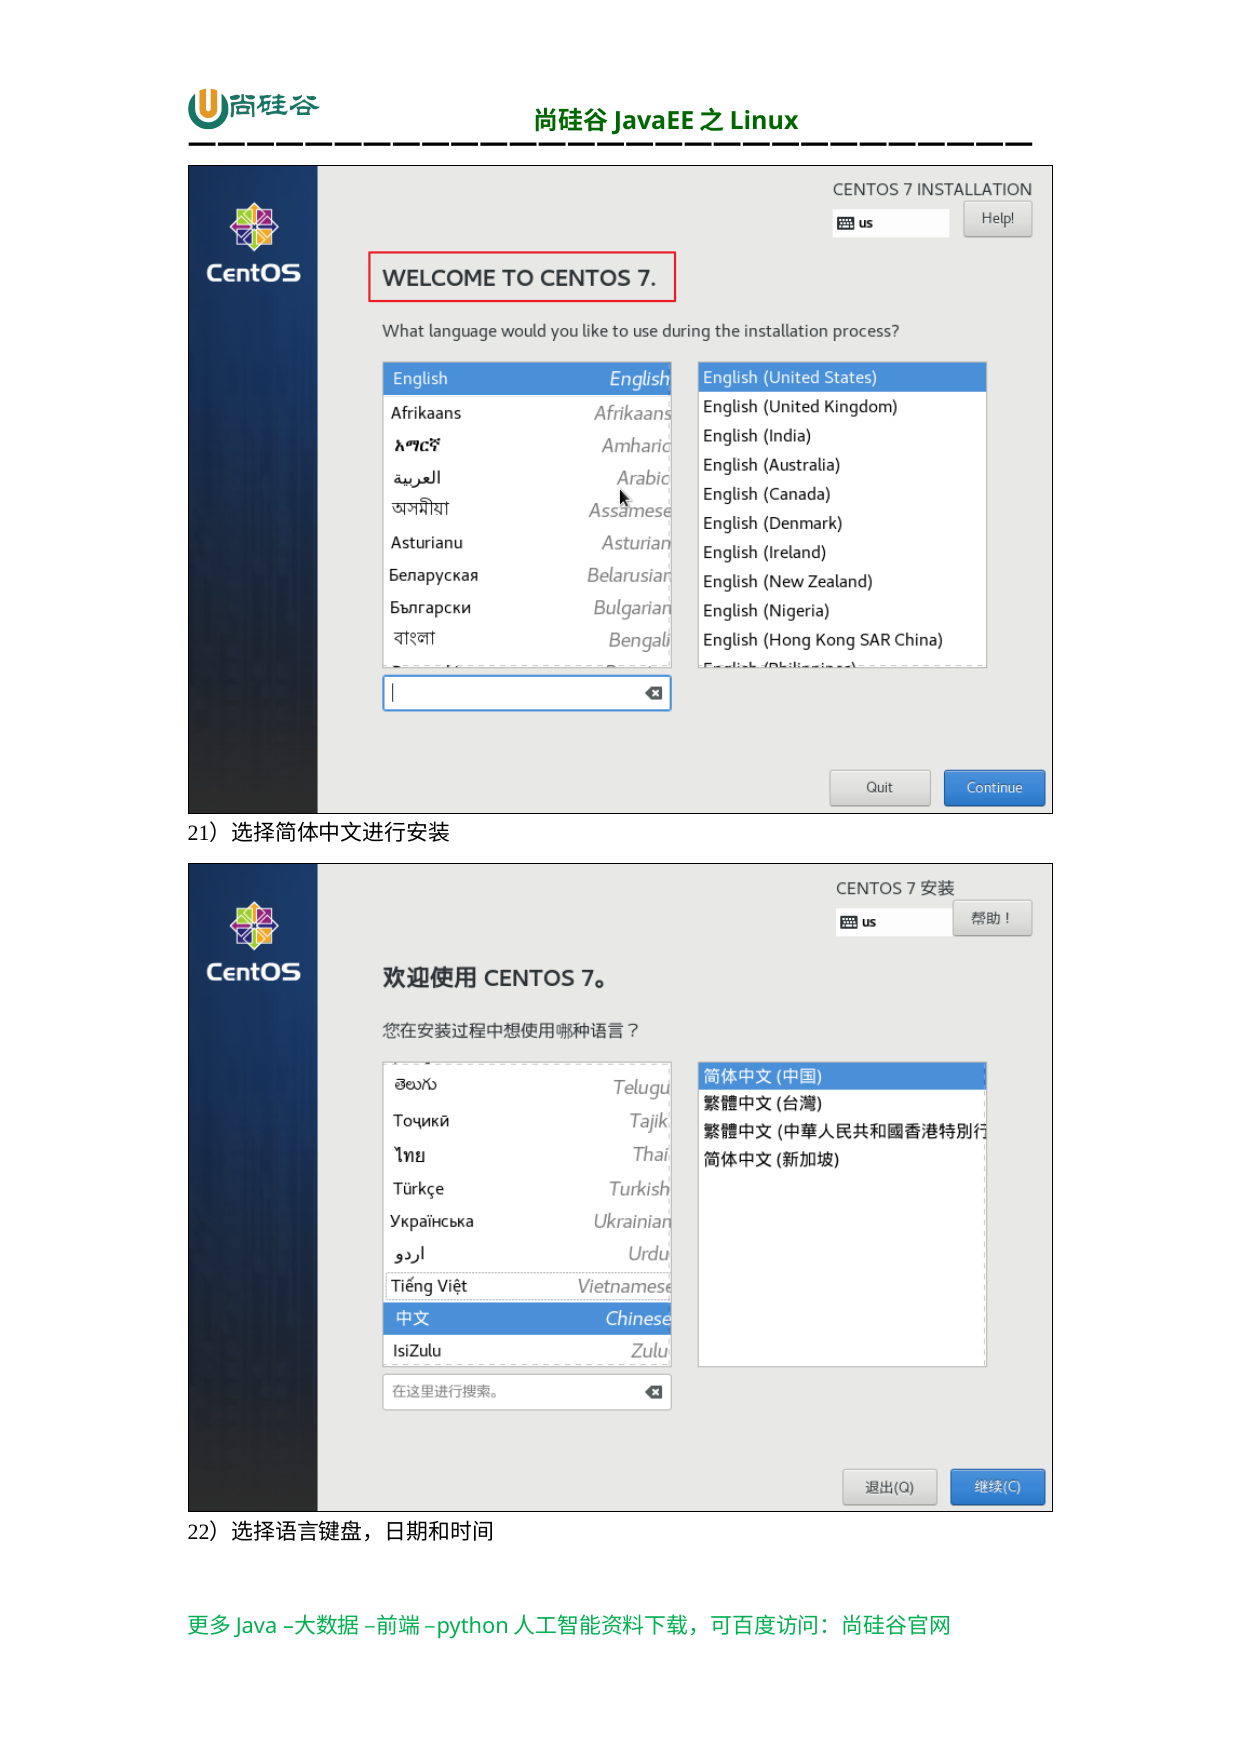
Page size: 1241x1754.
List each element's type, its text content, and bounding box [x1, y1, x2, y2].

picture [187, 88, 321, 130]
picture [189, 864, 1052, 1511]
text 21）选择简体中文进行安装 [187, 815, 1053, 847]
picture [189, 166, 1052, 813]
text 22）选择语言键盘，日期和时间 [187, 1513, 1053, 1546]
